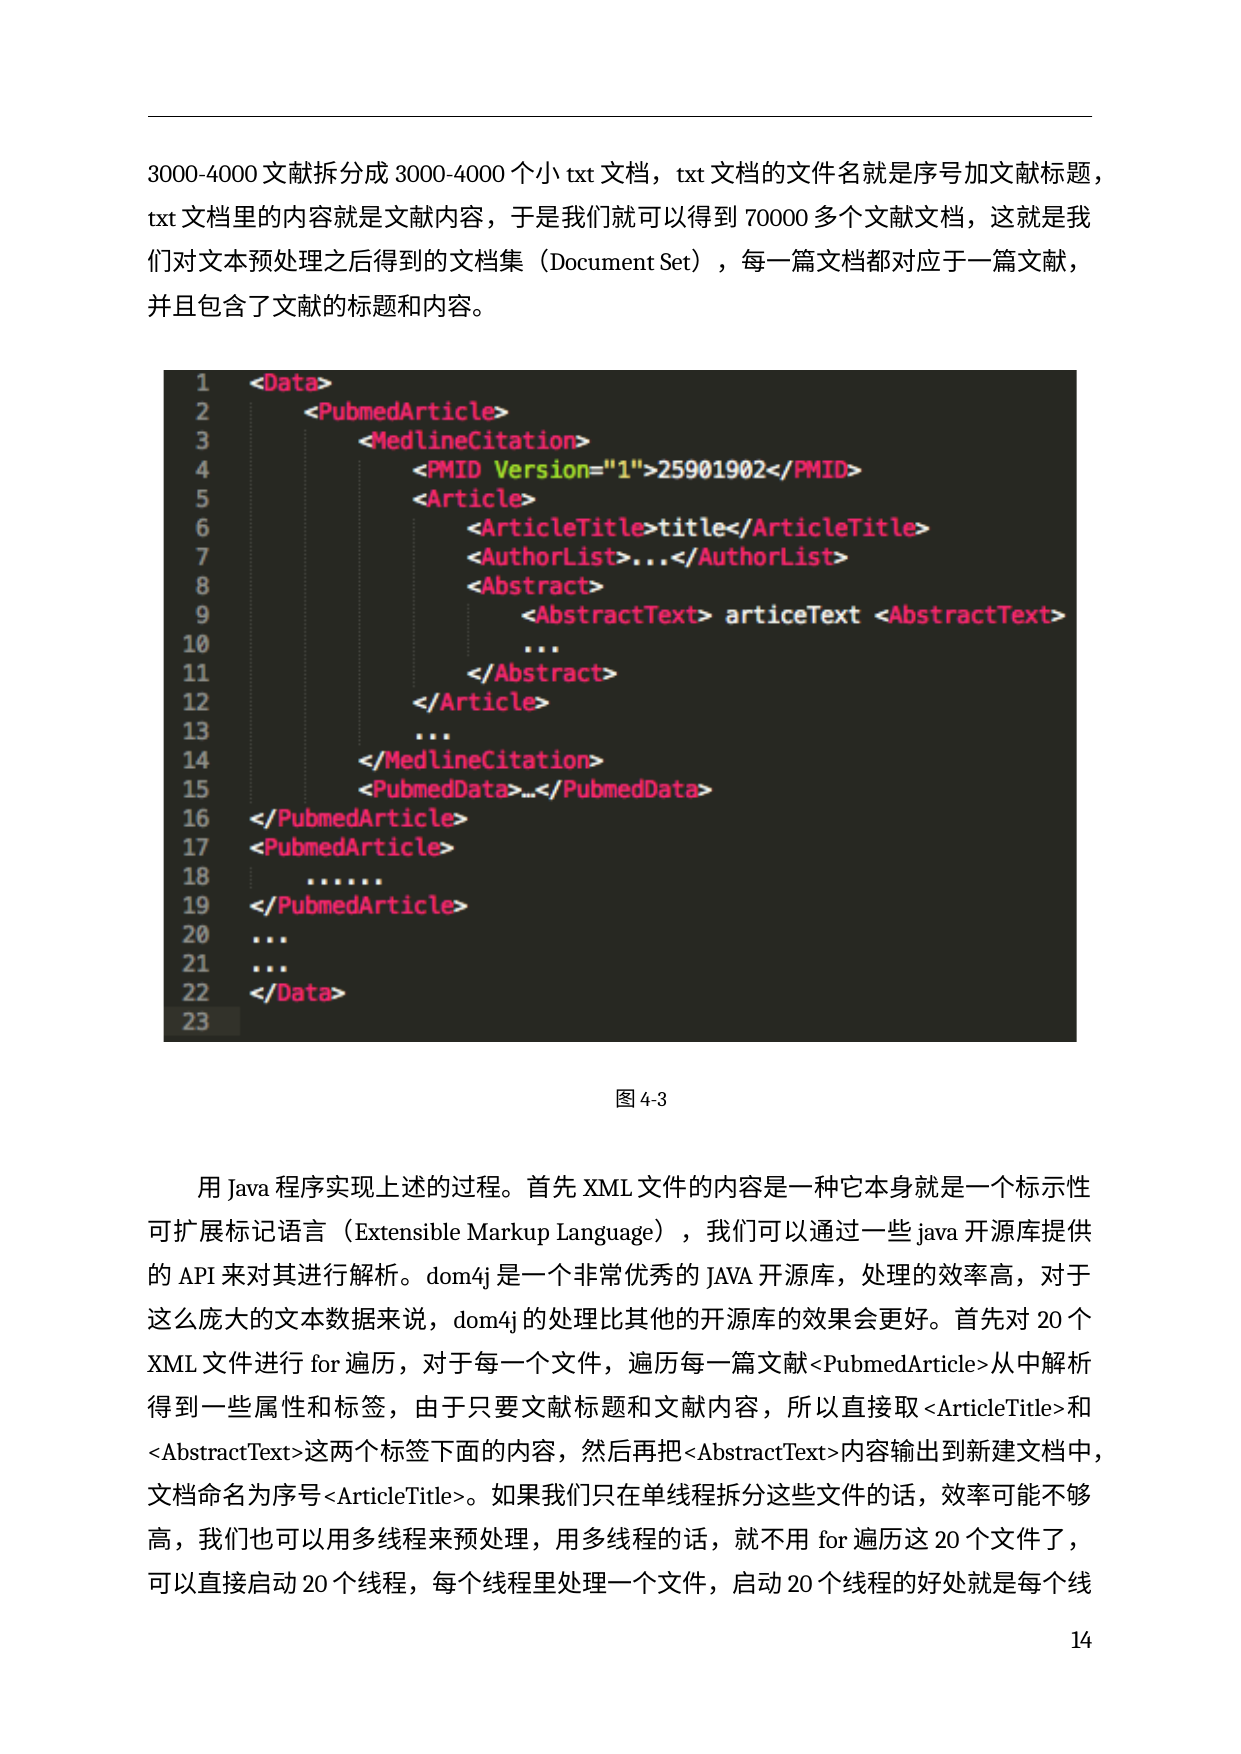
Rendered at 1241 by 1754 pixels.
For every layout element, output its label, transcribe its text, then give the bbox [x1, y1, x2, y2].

text 图4-3 [148, 1075, 1092, 1119]
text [148, 150, 1092, 326]
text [148, 1163, 1092, 1604]
picture [163, 370, 1077, 1042]
